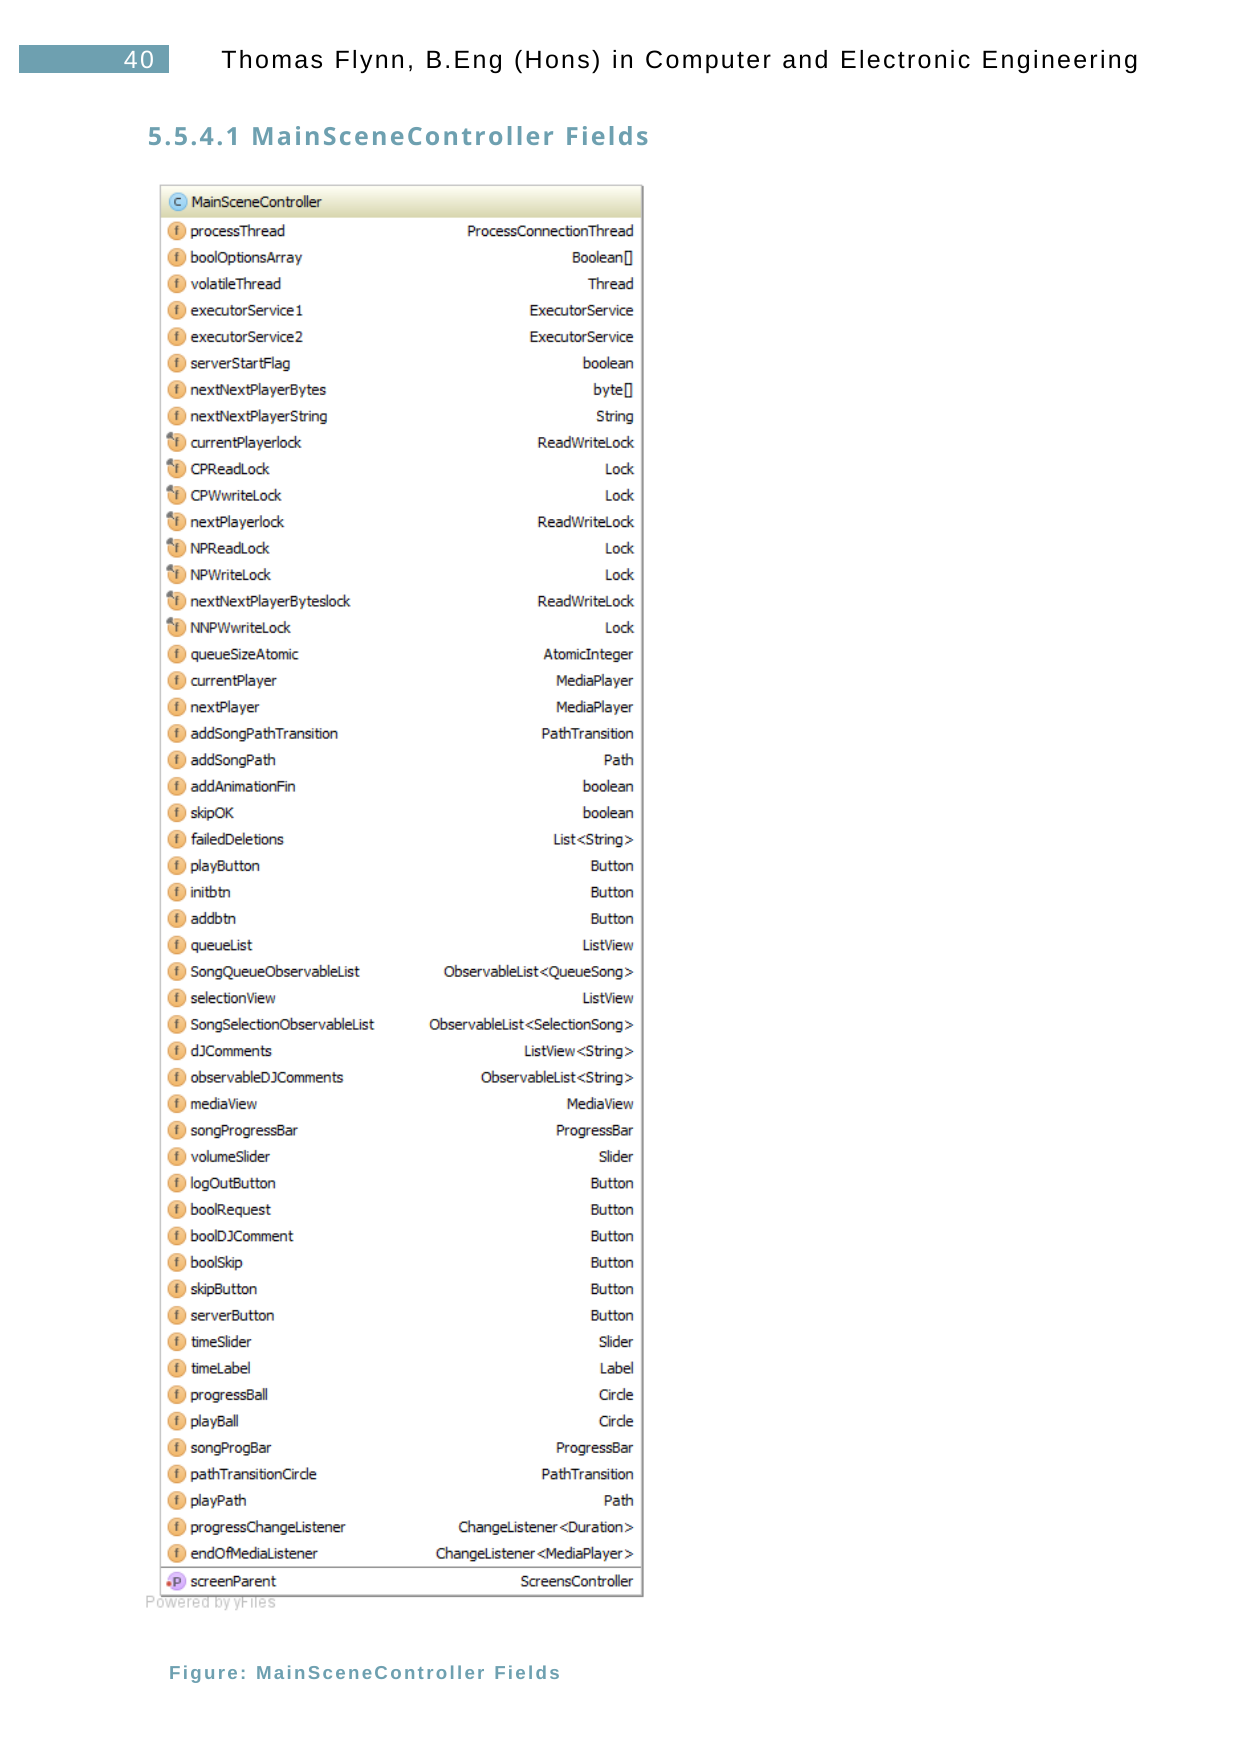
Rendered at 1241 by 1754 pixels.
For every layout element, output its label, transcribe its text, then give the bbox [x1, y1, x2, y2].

picture [132, 157, 657, 1617]
subtitle 5.5.4.1 MainSceneController Fields [148, 118, 1122, 152]
